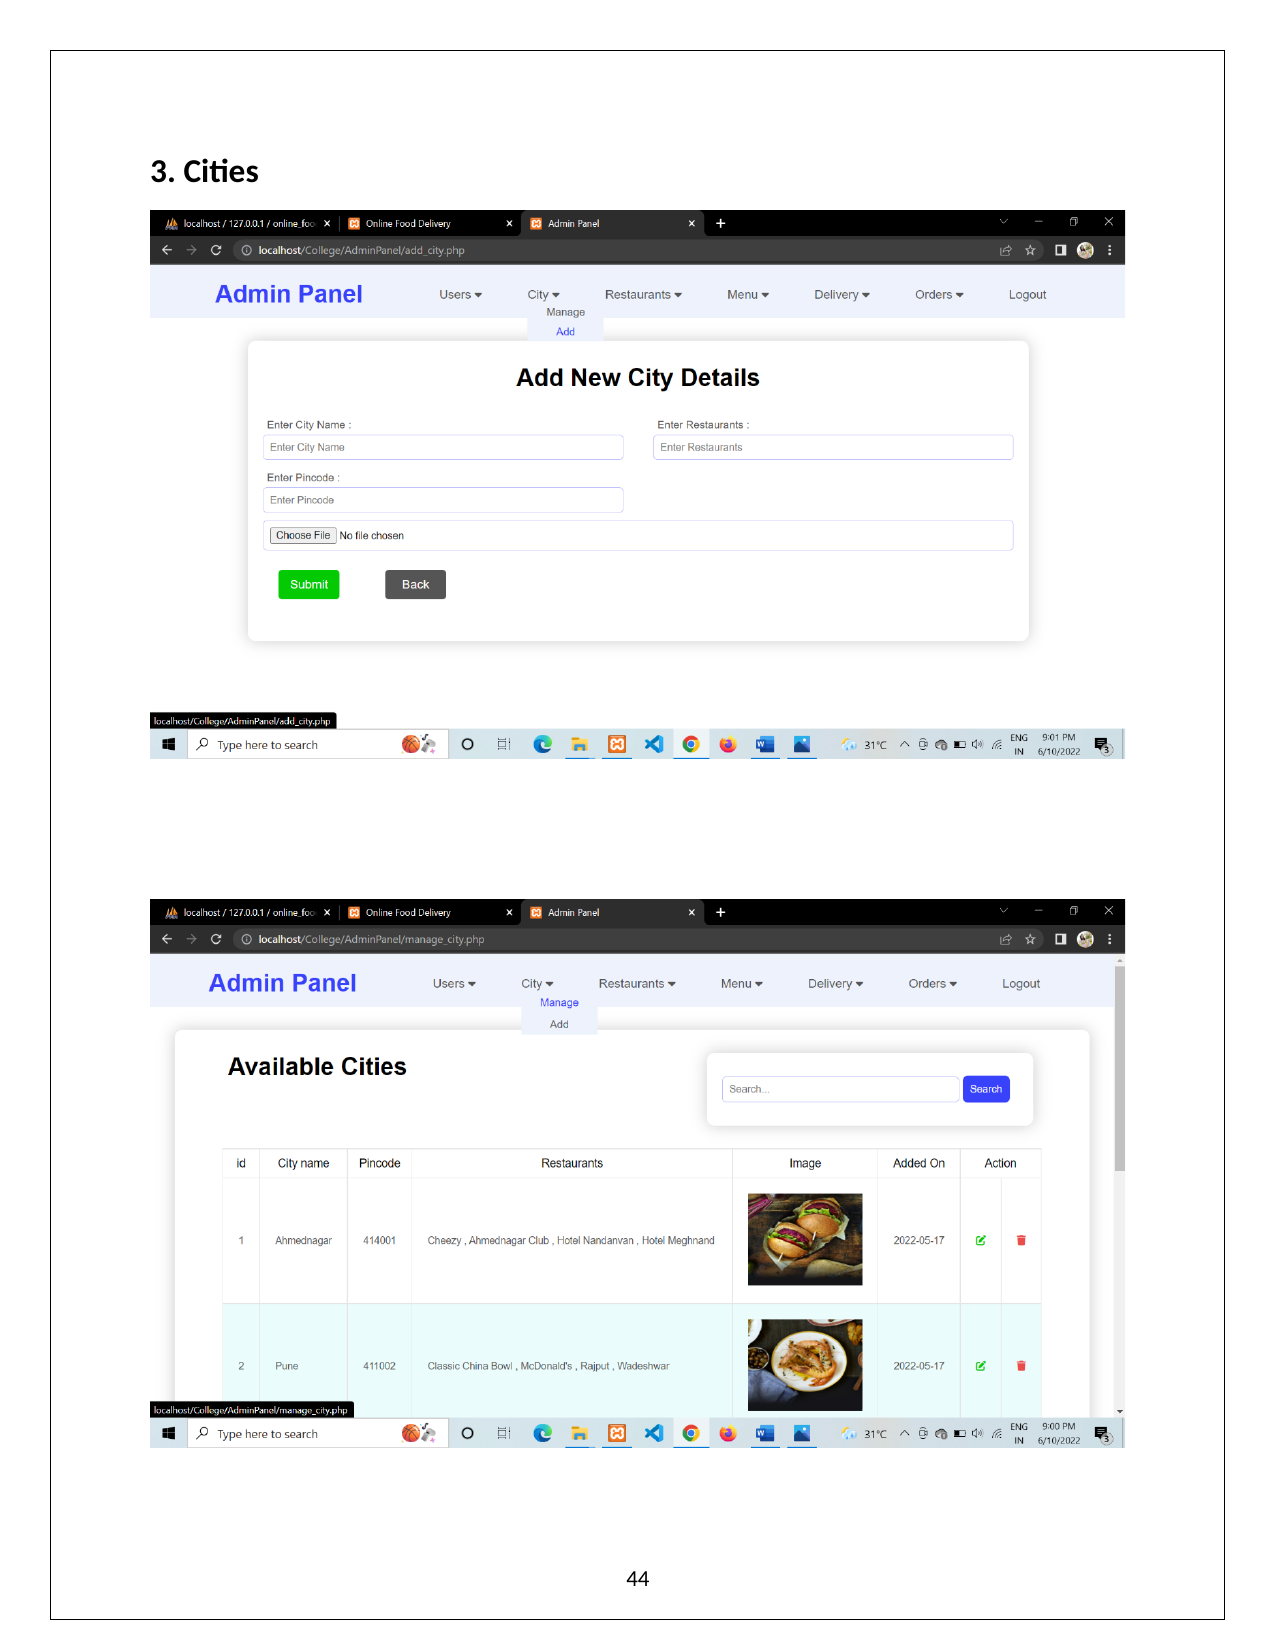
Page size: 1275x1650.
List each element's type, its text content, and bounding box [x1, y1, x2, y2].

text 3. Cities [150, 150, 1125, 191]
picture [150, 899, 1125, 1448]
picture [150, 210, 1125, 759]
